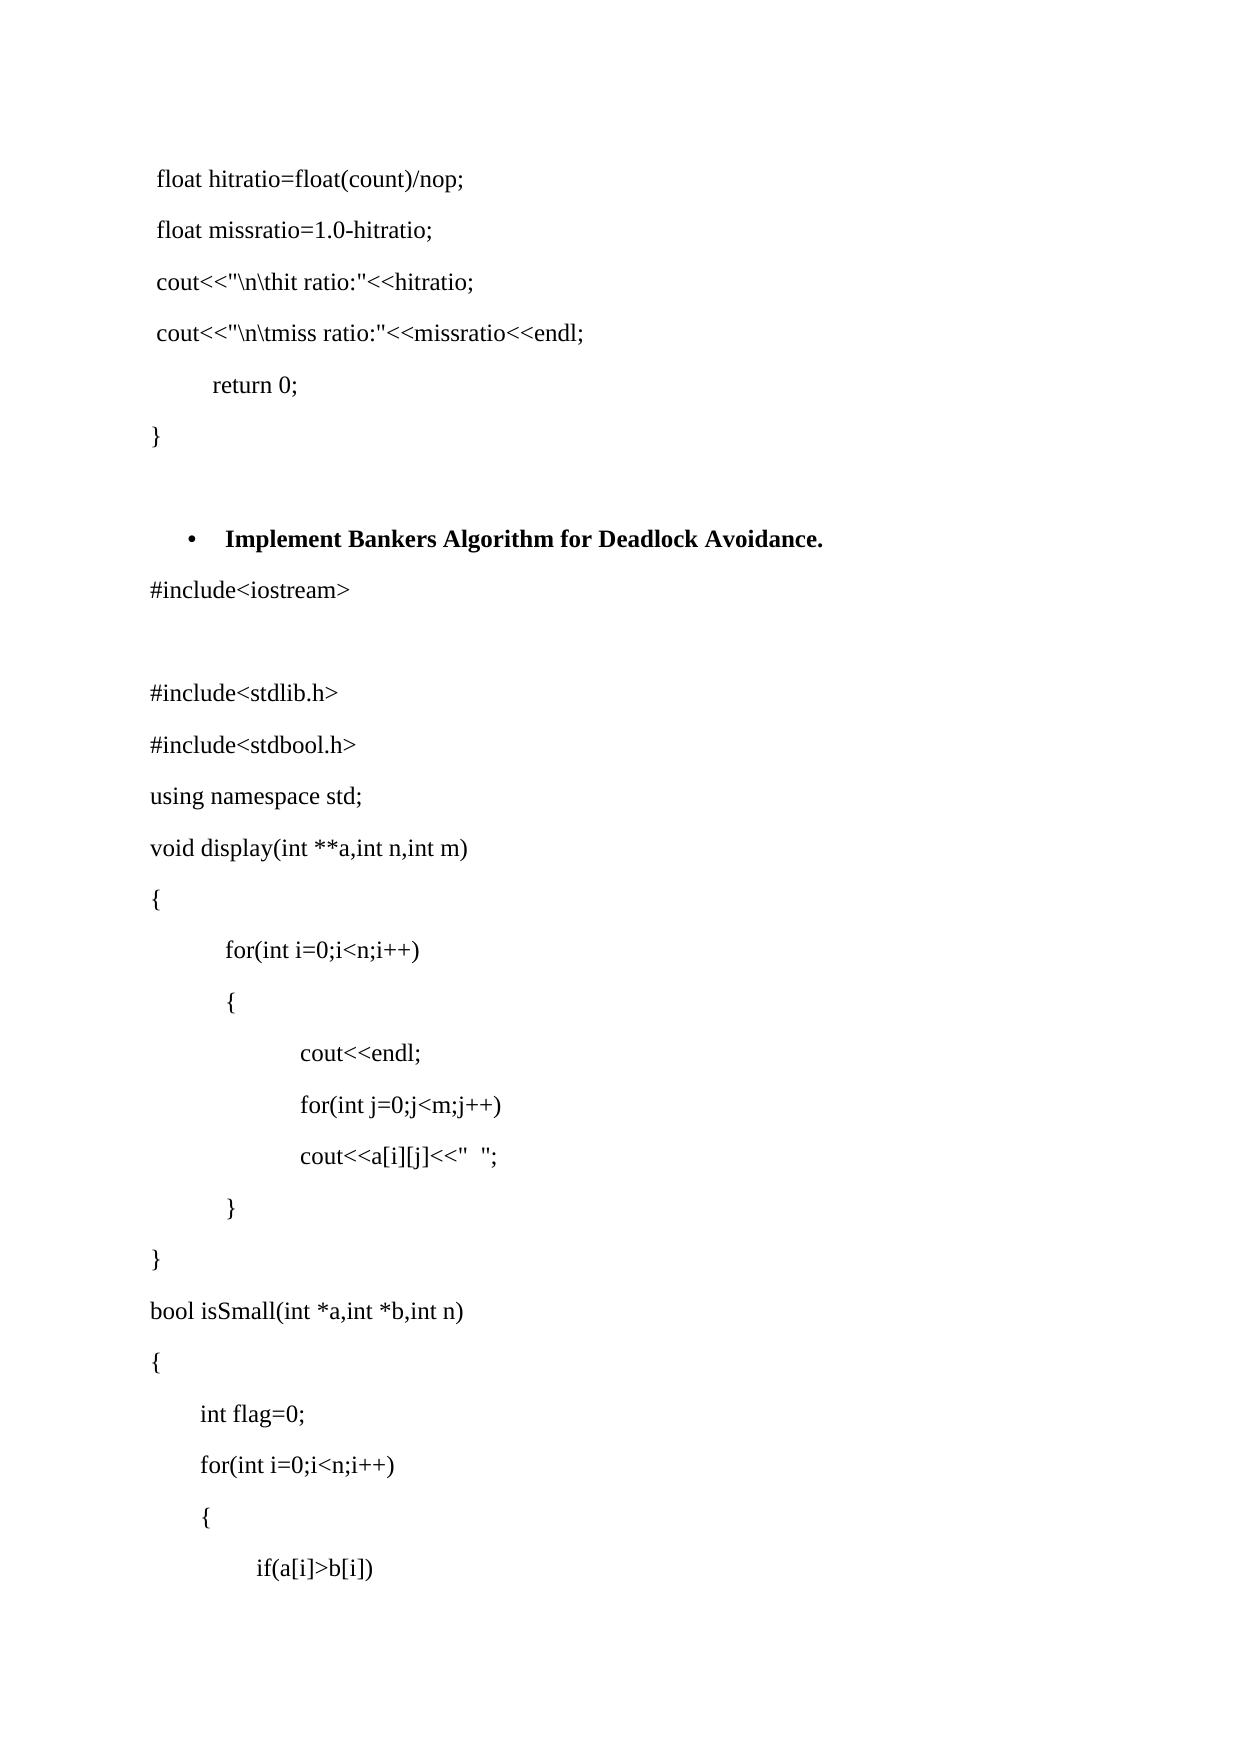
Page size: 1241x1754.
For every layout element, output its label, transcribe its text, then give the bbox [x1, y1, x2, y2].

text } [150, 1242, 1090, 1275]
text for(int j=0;j<m;j++) [150, 1088, 1090, 1121]
text float hitratio=float(count)/nop; [150, 162, 1090, 194]
text cout<<"\n\tmiss ratio:"<<missratio<<endl; [150, 316, 1090, 349]
text cout<<a[i][j]<<" "; [150, 1139, 1090, 1172]
list Implement Bankers Algorithm for Deadlock Avoidance. [187, 522, 1090, 555]
text cout<<"\n\thit ratio:"<<hitratio; [150, 265, 1090, 297]
text bool isSmall(int *a,int *b,int n) [150, 1294, 1090, 1326]
text { [150, 1500, 1090, 1532]
text int flag=0; [150, 1397, 1090, 1429]
text { [150, 1345, 1090, 1378]
text #include<iostream> [150, 574, 1090, 606]
text using namespace std; [150, 779, 1090, 812]
text #include<stdbool.h> [150, 728, 1090, 760]
text { [150, 882, 1090, 915]
text return 0; [150, 368, 1090, 400]
text float missratio=1.0-hitratio; [150, 213, 1090, 246]
text #include<stdlib.h> [150, 676, 1090, 709]
text } [150, 1191, 1090, 1223]
text void display(int **a,int n,int m) [150, 831, 1090, 863]
text cout<<endl; [150, 1037, 1090, 1069]
text } [150, 419, 1090, 452]
text { [150, 985, 1090, 1018]
text if(a[i]>b[i]) [150, 1551, 1090, 1584]
text for(int i=0;i<n;i++) [150, 1448, 1090, 1481]
text for(int i=0;i<n;i++) [150, 934, 1090, 966]
